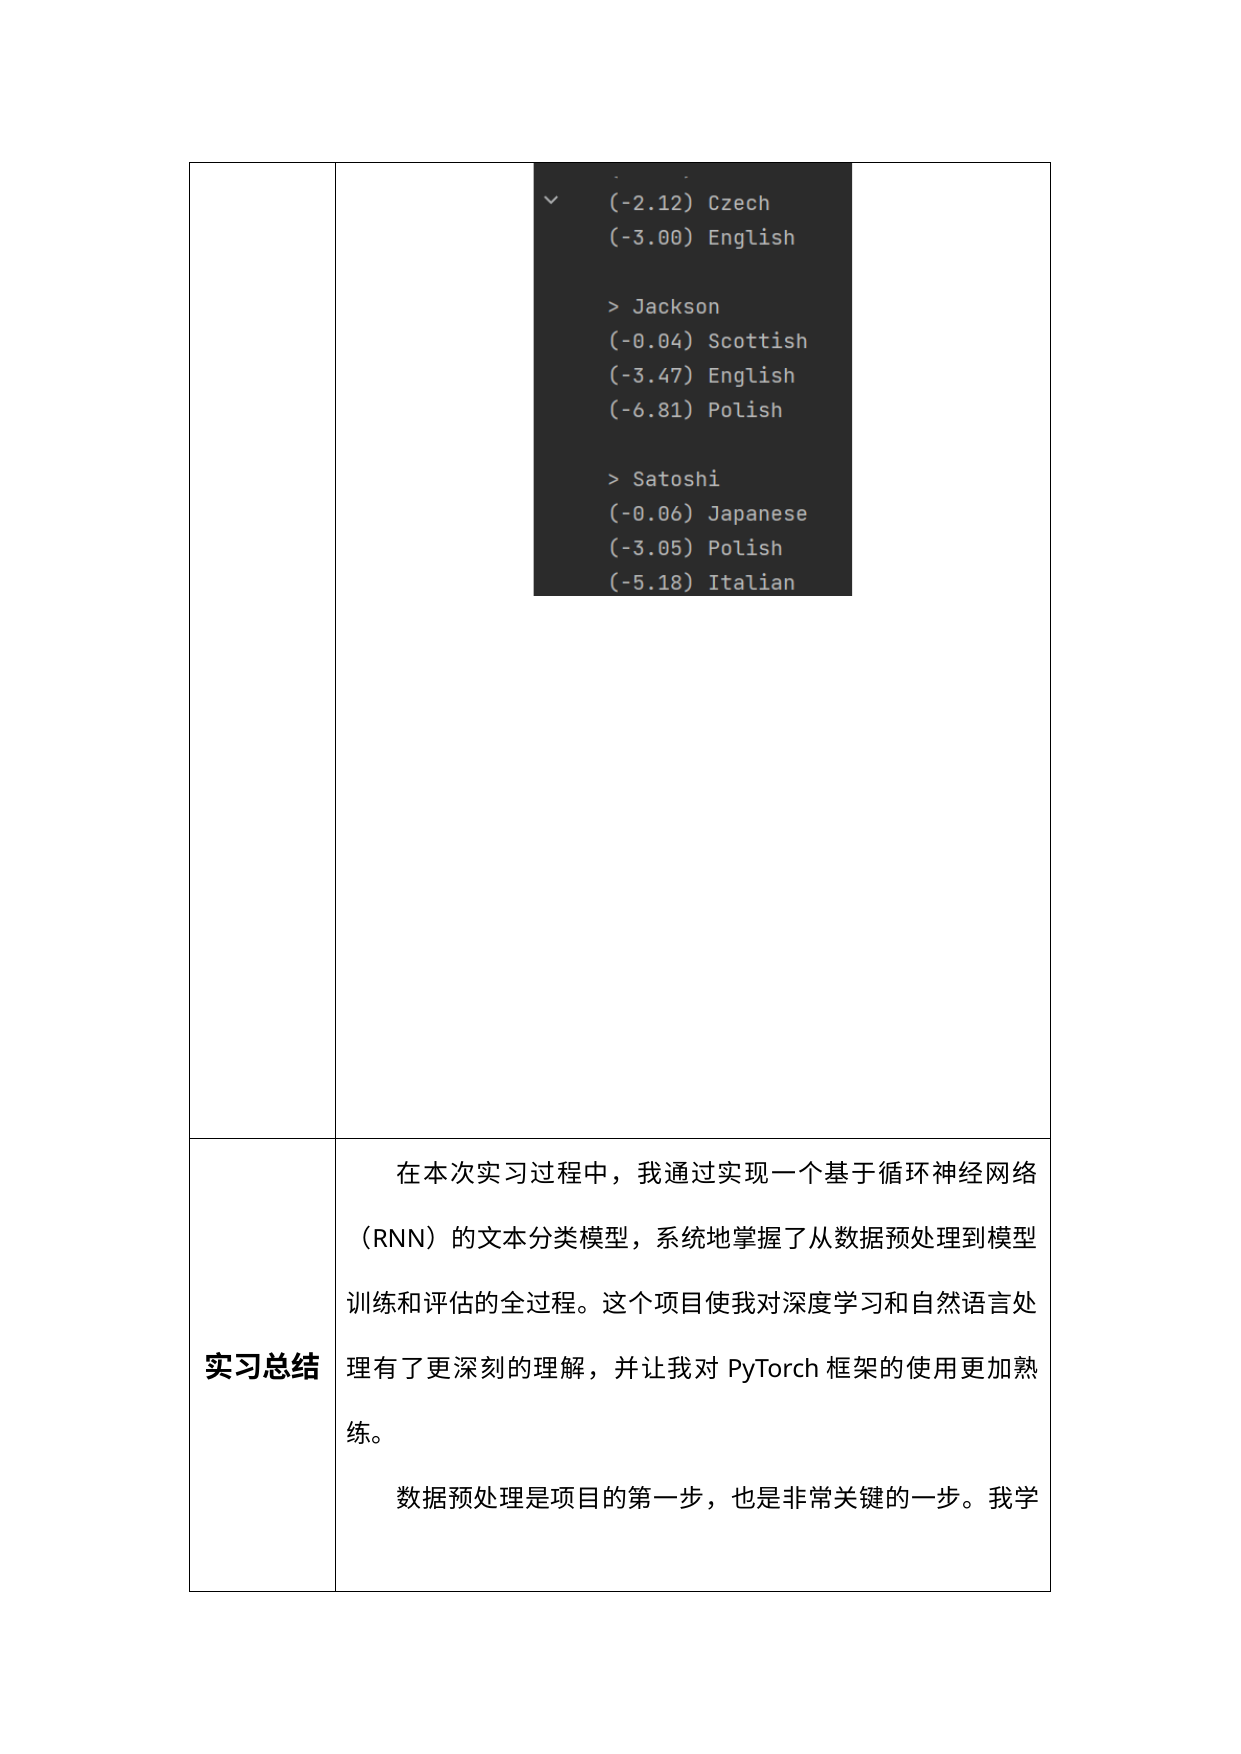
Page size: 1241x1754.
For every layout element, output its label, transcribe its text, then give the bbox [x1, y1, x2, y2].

table_cell 实习总结 [190, 1139, 335, 1591]
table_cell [336, 1139, 1050, 1591]
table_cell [336, 163, 1050, 1138]
table_cell [190, 163, 335, 1138]
picture [533, 163, 853, 596]
